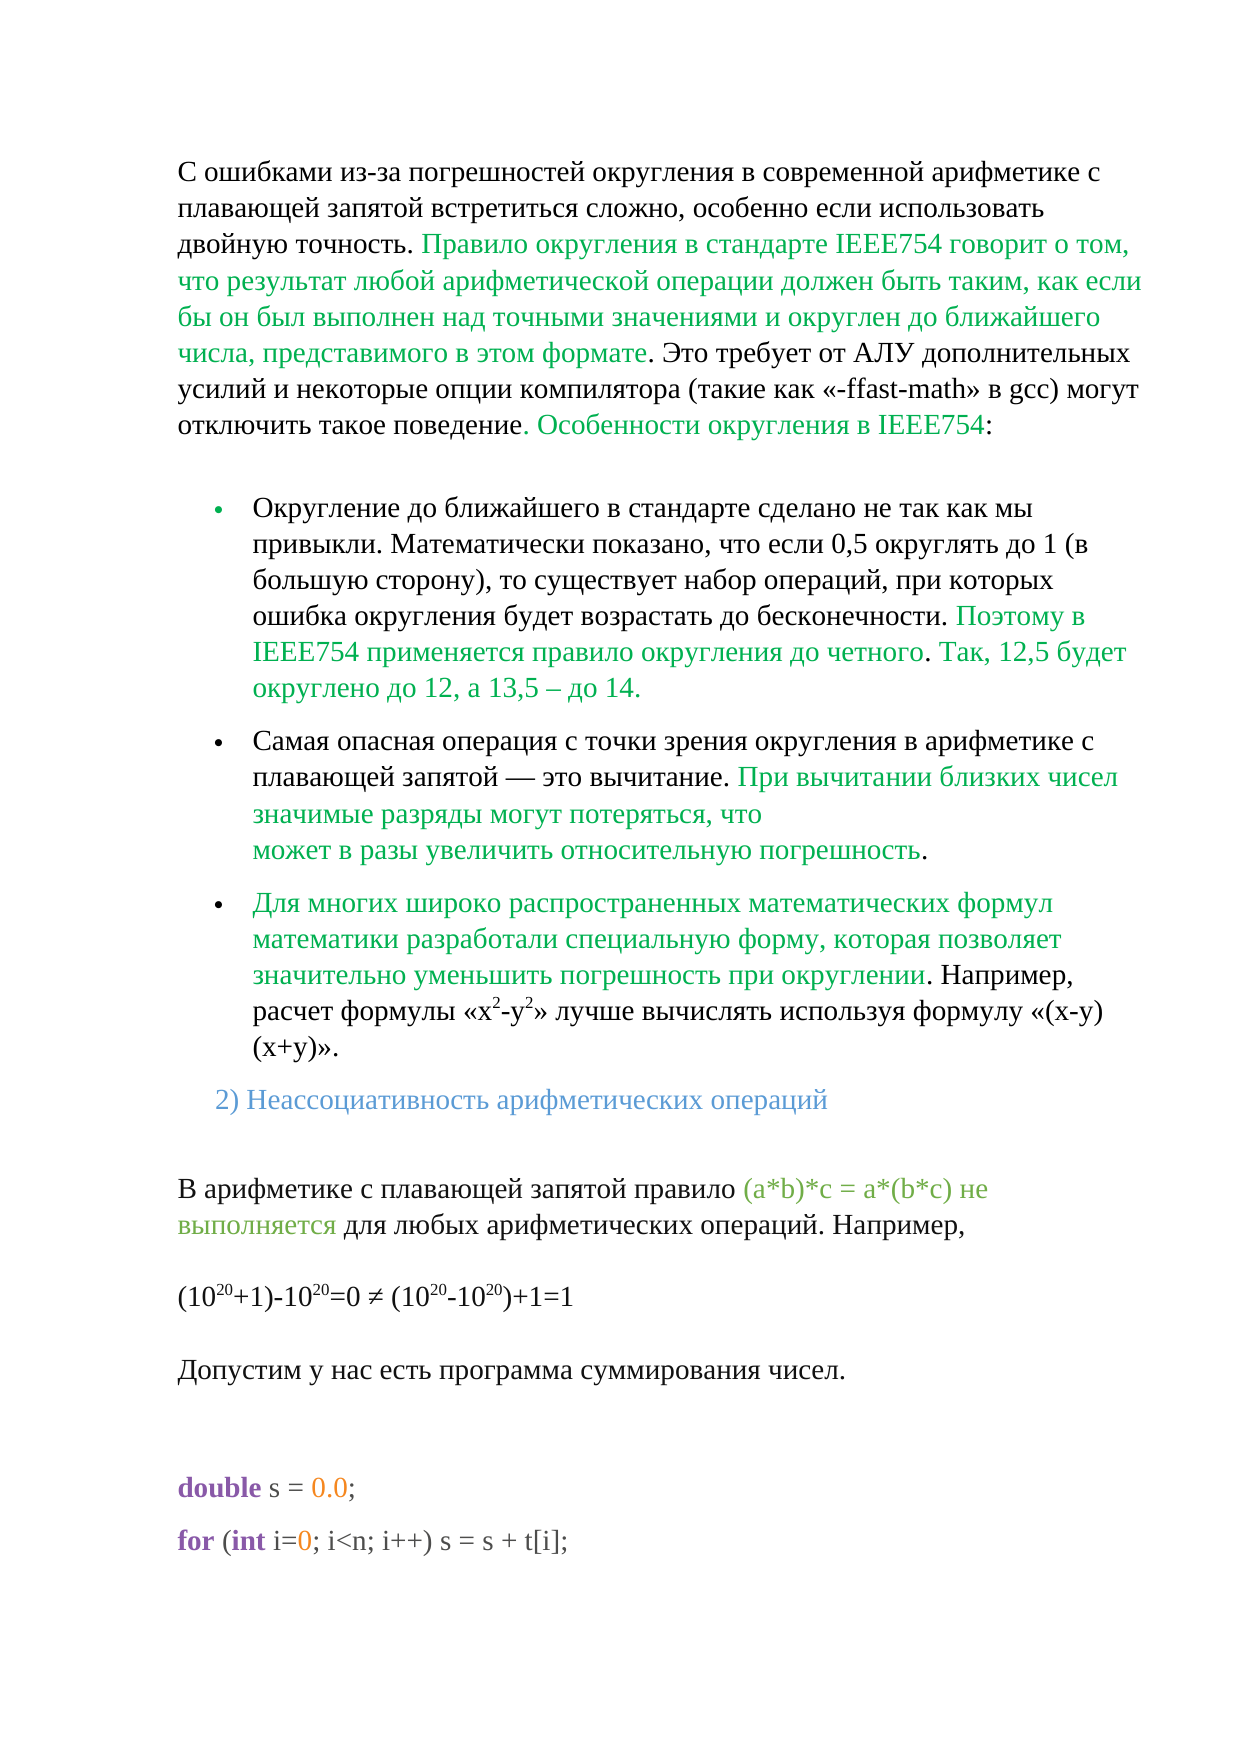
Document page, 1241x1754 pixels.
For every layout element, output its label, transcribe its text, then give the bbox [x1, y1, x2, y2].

list Самая опасная операция с точки зрения округления в арифметике с плавающей запятой — это вычитание. При вычитании близких чисел значимые разряды могут потеряться, что может в разы увеличить относительную погрешность. [215, 723, 1152, 865]
text В арифметике с плавающей запятой правило (a*b)*c = a*(b*c) не выполняется для любых арифметических операций. Например, (1020+1)-1020=0 ≠ (1020-1020)+1=1 Допустим у нас есть программа суммирования чисел. [177, 1135, 1152, 1452]
text for (int i=0; i<n; i++) s = s + t[i]; [177, 1523, 1152, 1557]
list Округление до ближайшего в стандарте сделано не так как мы привыкли. Математически показано, что если 0,5 округлять до 1 (в большую сторону), то существует набор операций, при которых ошибка округления будет возрастать до бесконечности. Поэтому в IEEE754 применяется правило округления до четного. Так, 12,5 будет округлено до 12, а 13,5 – до 14. [215, 490, 1152, 704]
list Для многих широко распространенных математических формул математики разработали специальную форму, которая позволяет значительно уменьшить погрешность при округлении. Например, расчет формулы «x2-y2» лучше вычислять используя формулу «(x-y)(x+y)». [215, 885, 1152, 1063]
text С ошибками из-за погрешностей округления в современной арифметике с плавающей запятой встретиться сложно, особенно если использовать двойную точность. Правило округления в стандарте IEEE754 говорит о том, что результат любой арифметической операции должен быть таким, как если бы он был выполнен над точными значениями и округлен до ближайшего числа, представимого в этом формате. Это требует от АЛУ дополнительных усилий и некоторые опции компилятора (такие как «-ffast-math» в gcc) могут отключить такое поведение. Особенности округления в IEEE754: [177, 118, 1152, 471]
text double s = 0.0; [177, 1471, 1152, 1504]
text 2) Неассоциативность арифметических операций [177, 1082, 1152, 1116]
